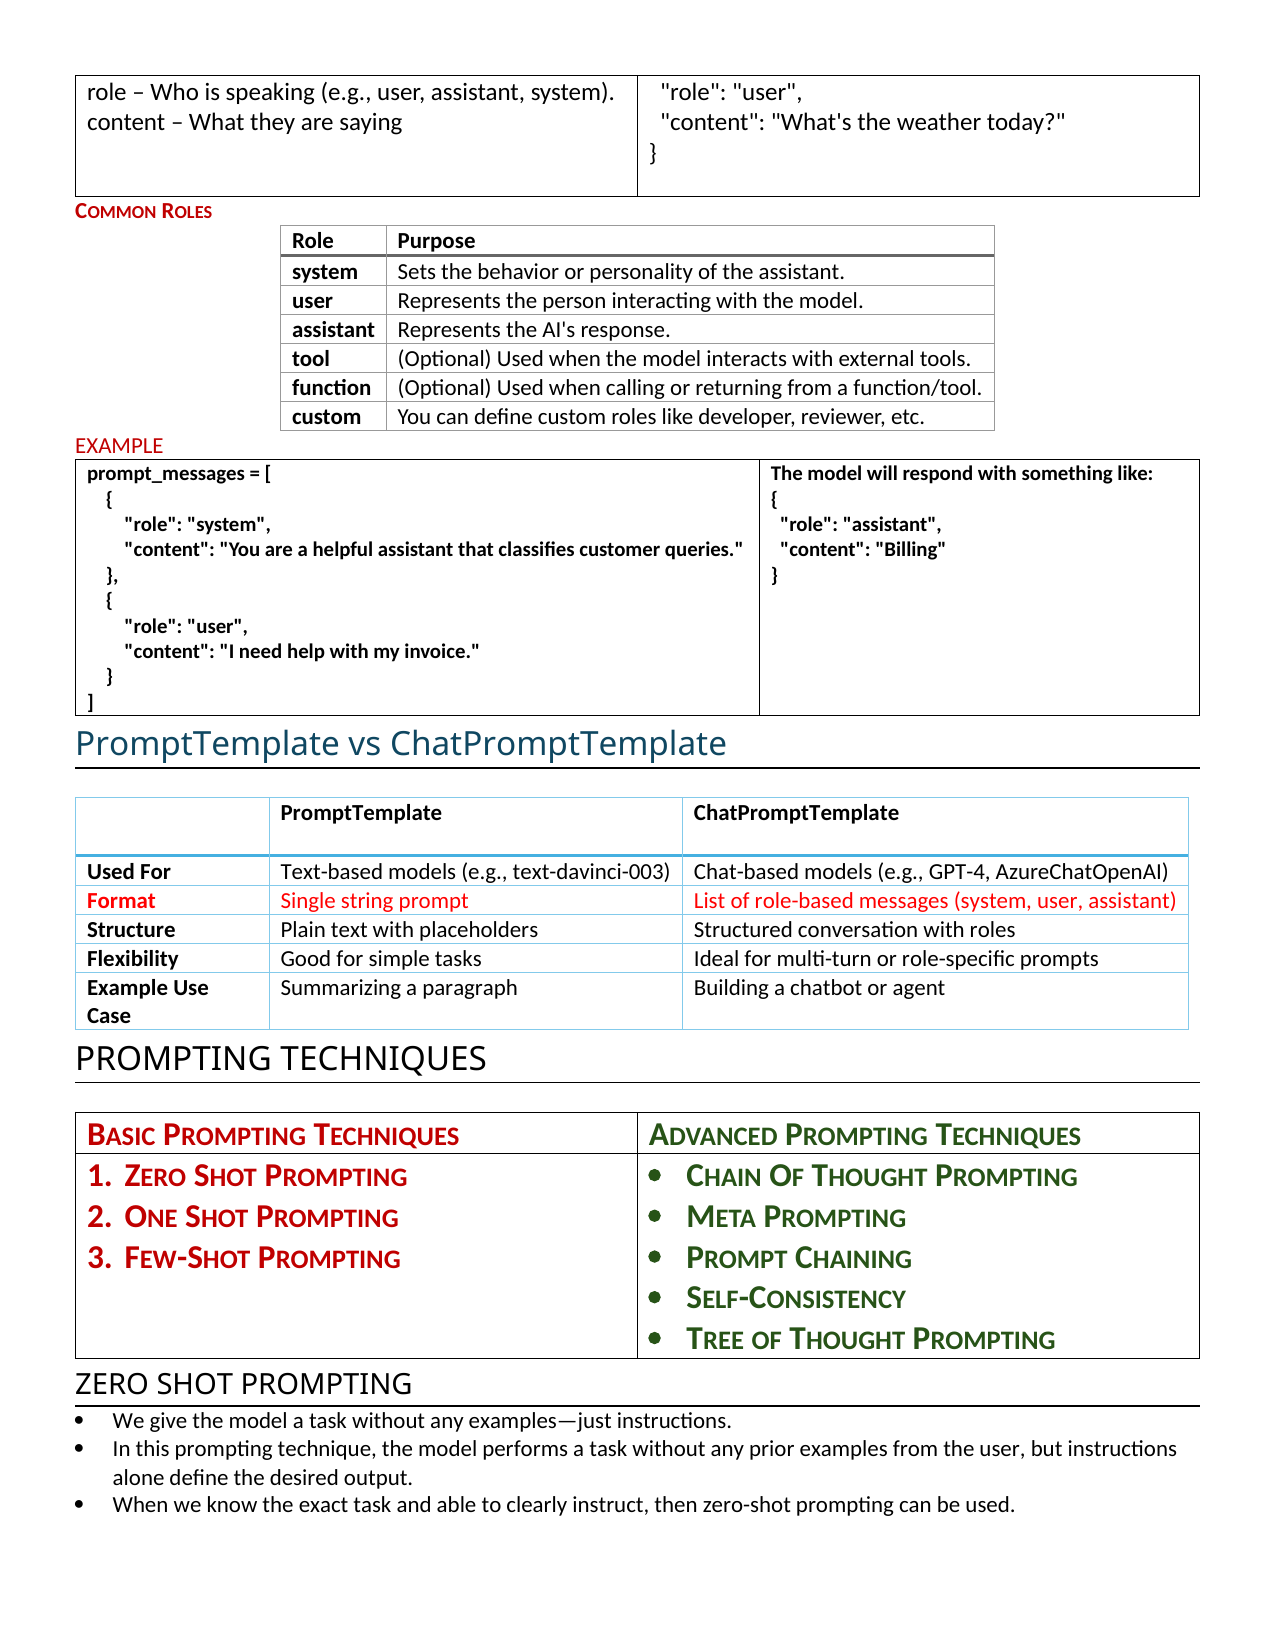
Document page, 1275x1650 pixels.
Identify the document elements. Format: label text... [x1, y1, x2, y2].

table_header Purpose [387, 226, 994, 254]
subtitle ZERO SHOT PROMPTING [75, 1363, 1200, 1405]
table_cell Format [76, 886, 269, 914]
table_header Basic Prompting Techniques [76, 1113, 637, 1153]
table_cell Represents the person interacting with the model. [387, 286, 994, 314]
table_header Role [281, 226, 386, 254]
table_cell Chain Of Thought Prompting Meta Prompting Prompt Chaining Self-Consistency Tree of Thought Prompting [638, 1154, 1199, 1358]
table_cell Building a chatbot or agent [683, 973, 1188, 1029]
table_cell List of role-based messages (system, user, assistant) [683, 886, 1188, 914]
table_cell Example Use Case [76, 973, 269, 1029]
table_cell You can define custom roles like developer, reviewer, etc. [387, 402, 994, 430]
table_cell system [281, 257, 386, 285]
table_cell Summarizing a paragraph [270, 973, 682, 1029]
table_cell user [281, 286, 386, 314]
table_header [638, 76, 1199, 196]
table_cell Chat-based models (e.g., GPT-4, AzureChatOpenAI) [683, 857, 1188, 885]
list When we know the exact task and able to clearly instruct, then zero-shot prompting can be used. [75, 1491, 1200, 1519]
table_header prompt_messages = [ { "role": "system", "content": "You are a helpful assistant that classifies customer queries." }, { "role": "user", "content": "I need help with my invoice." } ] [76, 460, 759, 714]
table_cell Represents the AI's response. [387, 315, 994, 343]
table_cell Text-based models (e.g., text-davinci-003) [270, 857, 682, 885]
table_header PromptTemplate [270, 798, 682, 854]
table_cell Sets the behavior or personality of the assistant. [387, 257, 994, 285]
list In this prompting technique, the model performs a task without any prior examples from the user, but instructions alone define the desired output. [75, 1434, 1200, 1491]
table_cell assistant [281, 315, 386, 343]
text Common Roles [75, 197, 1200, 225]
table_cell Ideal for multi-turn or role-specific prompts [683, 944, 1188, 972]
table_cell Zero Shot Prompting One Shot Prompting Few-Shot Prompting [76, 1154, 637, 1358]
table_cell Single string prompt [270, 886, 682, 914]
table_cell Used For [76, 857, 269, 885]
table_cell (Optional) Used when calling or returning from a function/tool. [387, 373, 994, 401]
table_cell Good for simple tasks [270, 944, 682, 972]
table_cell function [281, 373, 386, 401]
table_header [76, 76, 637, 196]
table_cell tool [281, 344, 386, 372]
table_cell Plain text with placeholders [270, 915, 682, 943]
table_header The model will respond with something like: { "role": "assistant", "content": "Billing" } [760, 460, 1199, 714]
table_header Advanced Prompting Techniques [638, 1113, 1199, 1153]
table_header [76, 798, 269, 854]
table_cell (Optional) Used when the model interacts with external tools. [387, 344, 994, 372]
table_cell Structured conversation with roles [683, 915, 1188, 943]
subtitle PROMPTING TECHNIQUES [75, 1034, 1200, 1082]
list We give the model a task without any examples—just instructions. [75, 1407, 1200, 1434]
subtitle PromptTemplate vs ChatPromptTemplate [75, 720, 1200, 767]
table_cell Structure [76, 915, 269, 943]
table_cell Flexibility [76, 944, 269, 972]
table_header ChatPromptTemplate [683, 798, 1188, 854]
table_cell custom [281, 402, 386, 430]
text EXAMPLE [75, 431, 1200, 459]
